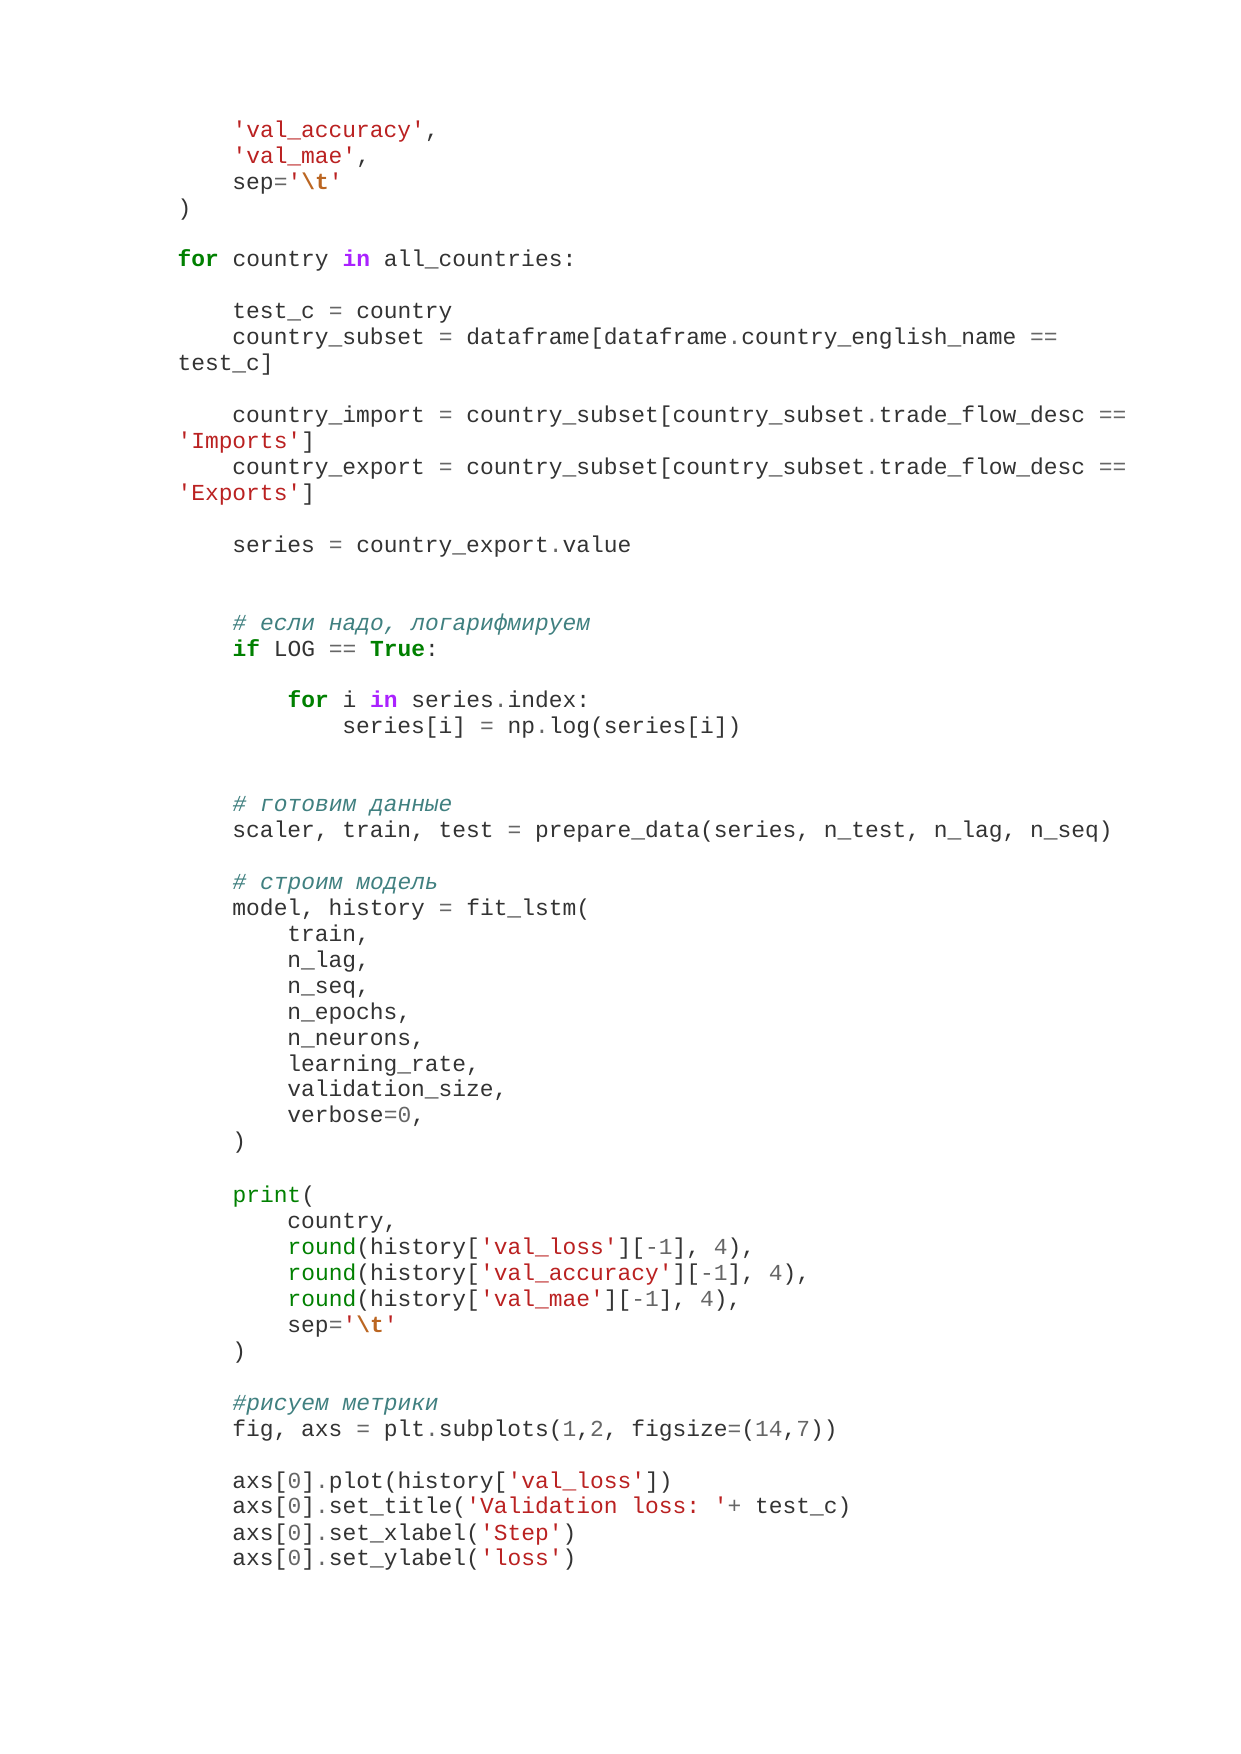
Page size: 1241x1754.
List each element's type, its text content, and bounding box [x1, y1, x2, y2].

text test_c = country [177, 300, 1152, 326]
text axs[0].set_title('Validation loss: '+ test_c) [177, 1495, 1152, 1521]
text model, history = fit_lstm( [177, 896, 1152, 922]
text country_export = country_subset[country_subset.trade_flow_desc == 'Exports'] [177, 455, 1152, 507]
text country_subset = dataframe[dataframe.country_english_name == test_c] [177, 326, 1152, 377]
text n_neurons, [177, 1026, 1152, 1052]
text sep='\t' [177, 170, 1152, 196]
text n_lag, [177, 948, 1152, 974]
text series[i] = np.log(series[i]) [177, 715, 1152, 741]
text series = country_export.value [177, 533, 1152, 559]
text for i in series.index: [177, 689, 1152, 715]
text # готовим данные [177, 792, 1152, 818]
text for country in all_countries: [177, 248, 1152, 274]
text n_epochs, [177, 1000, 1152, 1026]
text if LOG == True: [177, 637, 1152, 663]
text round(history['val_accuracy'][-1], 4), [177, 1261, 1152, 1287]
text scaler, train, test = prepare_data(series, n_test, n_lag, n_seq) [177, 818, 1152, 844]
text #рисуем метрики [177, 1391, 1152, 1417]
text learning_rate, [177, 1052, 1152, 1078]
text round(history['val_mae'][-1], 4), [177, 1287, 1152, 1313]
text 'val_mae', [177, 144, 1152, 170]
text ) [177, 1130, 1152, 1156]
text country, [177, 1209, 1152, 1236]
text # если надо, логарифмируем [177, 611, 1152, 637]
text round(history['val_loss'][-1], 4), [177, 1236, 1152, 1261]
text axs[0].plot(history['val_loss']) [177, 1469, 1152, 1495]
text fig, axs = plt.subplots(1,2, figsize=(14,7)) [177, 1417, 1152, 1443]
text train, [177, 922, 1152, 948]
text ) [177, 1339, 1152, 1365]
text 'val_accuracy', [177, 118, 1152, 144]
text ) [177, 196, 1152, 222]
text axs[0].set_ylabel('loss') [177, 1547, 1152, 1573]
text # строим модель [177, 870, 1152, 896]
text print( [177, 1184, 1152, 1209]
text verbose=0, [177, 1104, 1152, 1130]
text country_import = country_subset[country_subset.trade_flow_desc == 'Imports'] [177, 403, 1152, 455]
text validation_size, [177, 1078, 1152, 1104]
text axs[0].set_xlabel('Step') [177, 1521, 1152, 1547]
text n_seq, [177, 974, 1152, 1000]
text sep='\t' [177, 1313, 1152, 1339]
